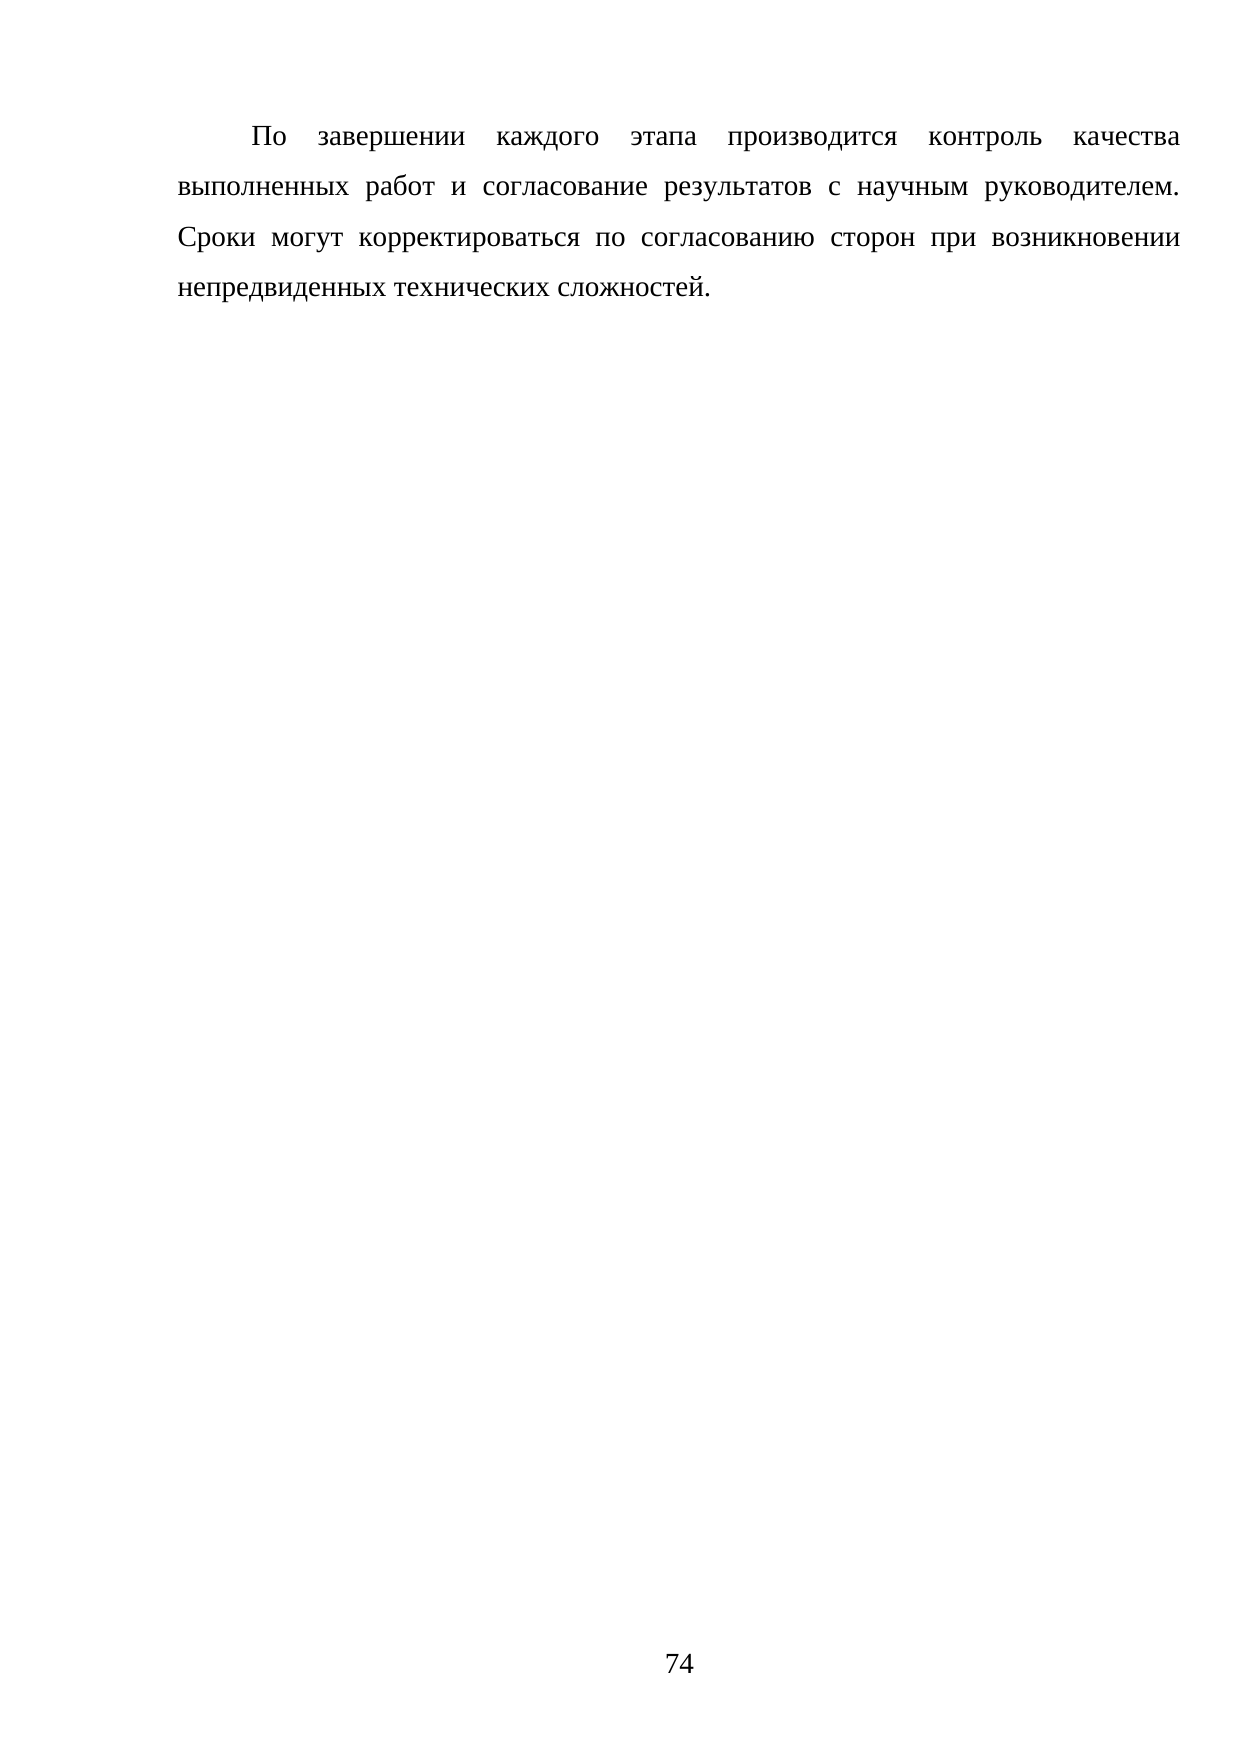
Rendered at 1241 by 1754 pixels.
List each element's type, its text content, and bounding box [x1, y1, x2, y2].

text По завершении каждого этапа производится контроль качества выполненных работ и согласование результатов с научным руководителем. Сроки могут корректироваться по согласованию сторон при возникновении непредвиденных технических сложностей. [177, 118, 1181, 303]
